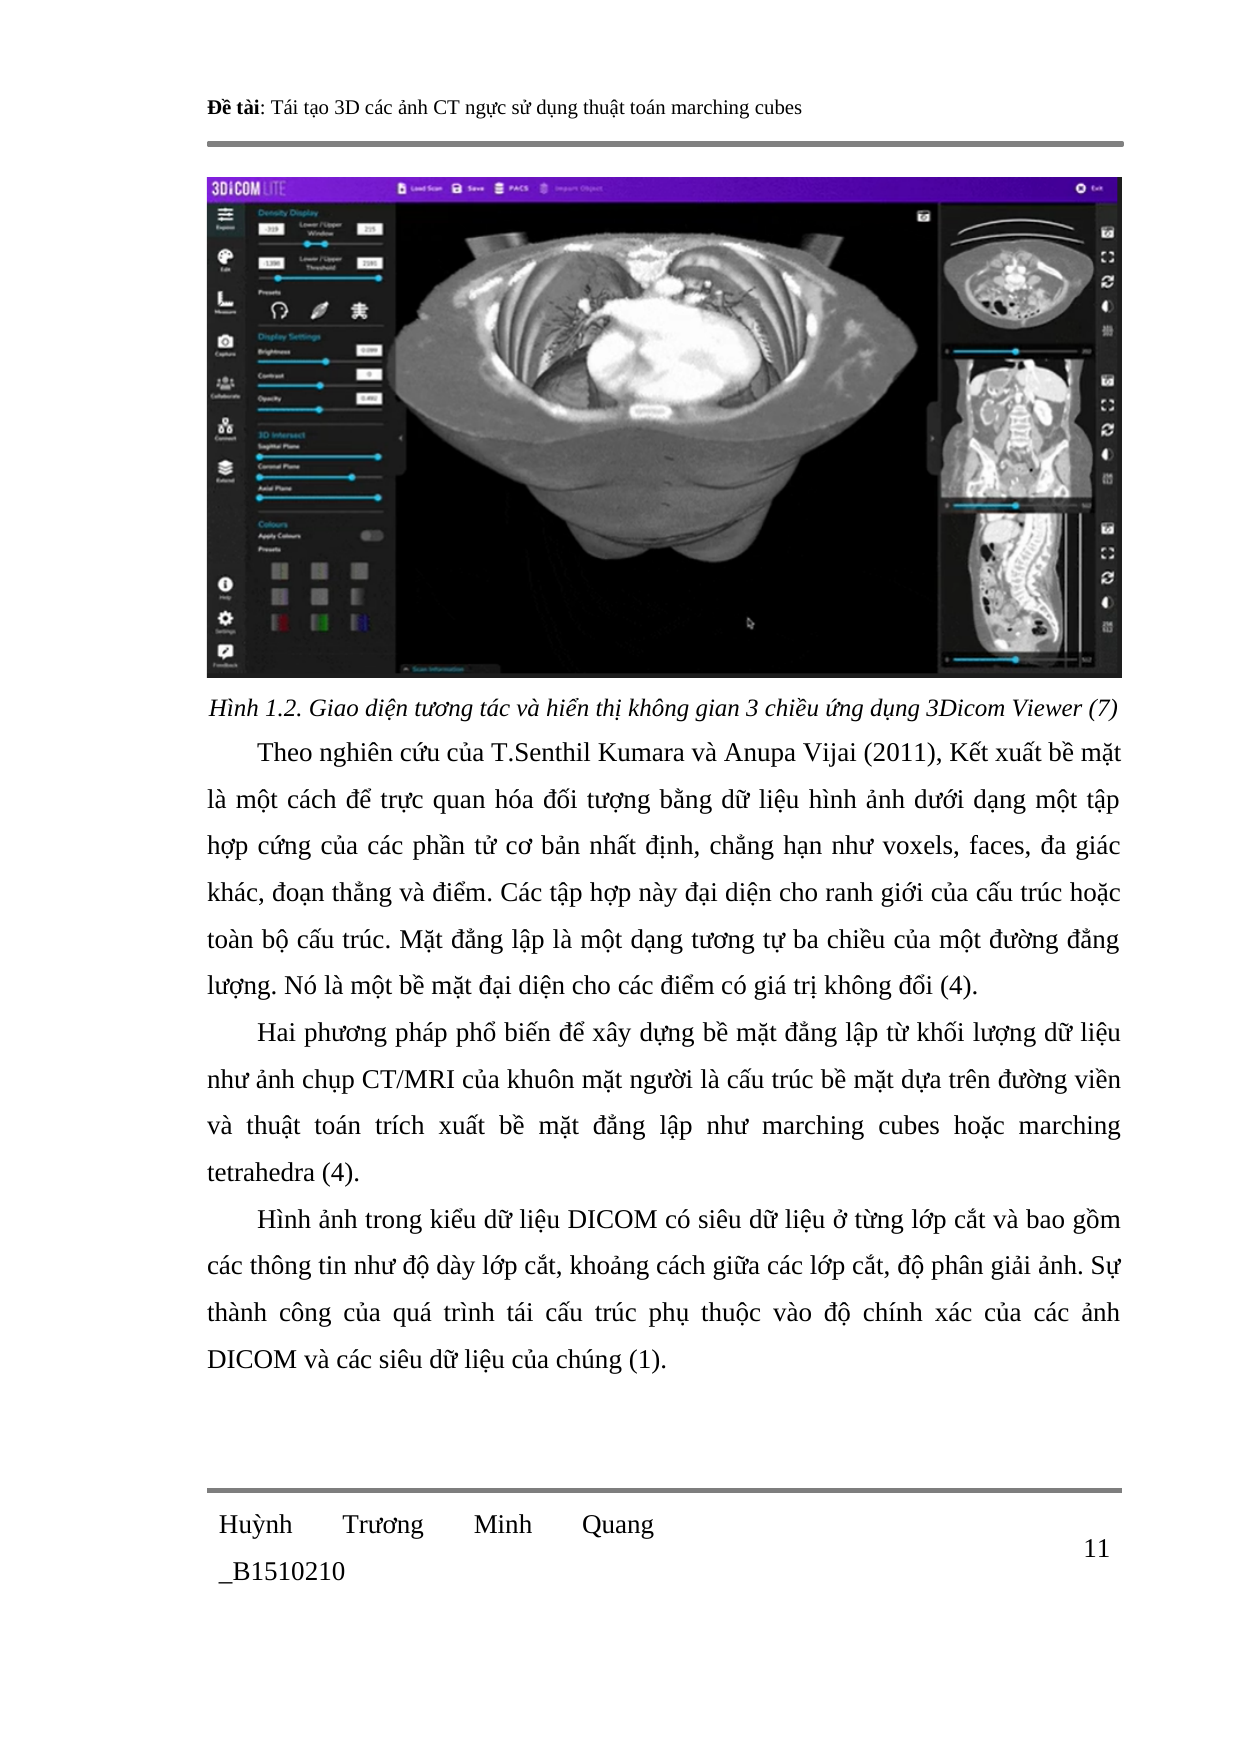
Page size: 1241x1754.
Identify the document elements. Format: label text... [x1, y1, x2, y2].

text Theo nghiên cứu của T.Senthil Kumara và Anupa Vijai (2011), Kết xuất bề mặt là một cách để trực quan hóa đối tượng bằng dữ liệu hình ảnh dưới dạng một tập hợp cứng của các phần tử cơ bản nhất định, chẳng hạn như voxels, faces, đa giác khác, đoạn thẳng và điểm. Các tập hợp này đại diện cho ranh giới của cấu trúc hoặc toàn bộ cấu trúc. Mặt đẳng lập là một dạng tương tự ba chiều của một đường đẳng lượng. Nó là một bề mặt đại diện cho các điểm có giá trị không đổi (4). [207, 736, 1122, 1001]
picture [206, 177, 1122, 678]
text Hình ảnh trong kiểu dữ liệu DICOM có siêu dữ liệu ở từng lớp cắt và bao gồm các thông tin như độ dày lớp cắt, khoảng cách giữa các lớp cắt, độ phân giải ảnh. Sự thành công của quá trình tái cấu trúc phụ thuộc vào độ chính xác của các ảnh DICOM và các siêu dữ liệu của chúng (1). [207, 1203, 1122, 1374]
text Hai phương pháp phổ biến để xây dựng bề mặt đẳng lập từ khối lượng dữ liệu như ảnh chụp CT/MRI của khuôn mặt người là cấu trúc bề mặt dựa trên đường viền và thuật toán trích xuất bề mặt đẳng lập như marching cubes hoặc marching tetrahedra (4). [207, 1016, 1122, 1187]
text Hình 1.2. Giao diện tương tác và hiển thị không gian 3 chiều ứng dụng 3Dicom Viewer (7) [207, 693, 1122, 722]
